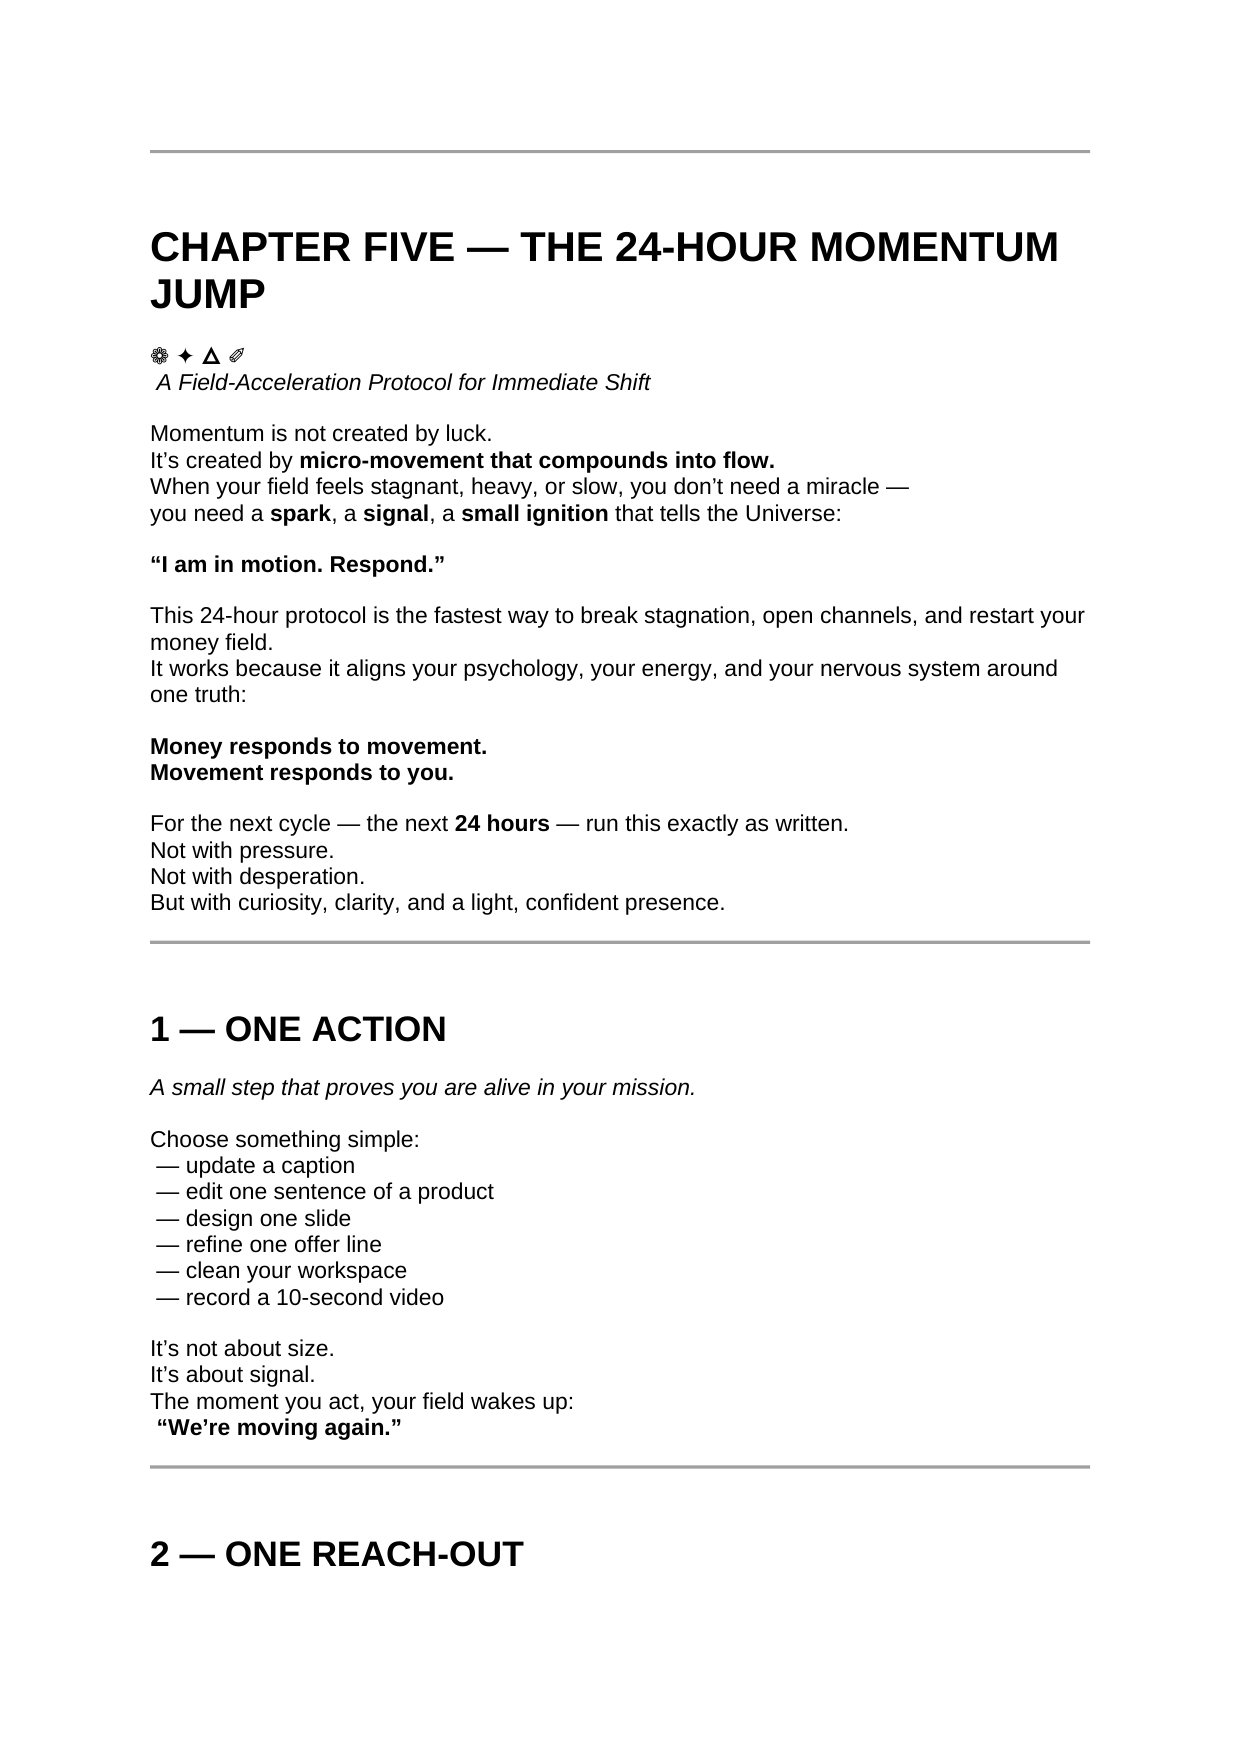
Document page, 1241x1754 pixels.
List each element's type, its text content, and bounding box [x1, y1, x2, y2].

text ❁ ✦ 🜂 ✐ A Field-Acceleration Protocol for Immediate Shift [150, 343, 1090, 395]
text A small step that proves you are alive in your mission. [150, 1074, 1090, 1101]
text Choose something simple: — update a caption — edit one sentence of a product — design one slide — refine one offer line — clean your workspace — record a 10-second video [150, 1126, 1090, 1310]
text It’s not about size. It’s about signal. The moment you act, your field wakes up: “We’re moving again.” [150, 1335, 1090, 1440]
subtitle CHAPTER FIVE — THE 24-HOUR MOMENTUM JUMP [150, 222, 1090, 318]
subtitle 2 — ONE REACH-OUT [150, 1533, 1090, 1574]
text Momentum is not created by luck. It’s created by micro-movement that compounds into flow. When your field feels stagnant, heavy, or slow, you don’t need a miracle — you need a spark, a signal, a small ignition that tells the Universe: [150, 420, 1090, 526]
text Money responds to movement. Movement responds to you. [150, 733, 1090, 785]
text For the next cycle — the next 24 hours — run this exactly as written. Not with pressure. Not with desperation. But with curiosity, clarity, and a light, confident presence. [150, 810, 1090, 916]
text This 24-hour protocol is the fastest way to break stagnation, open channels, and restart your money field. It works because it aligns your psychology, your energy, and your nervous system around one truth: [150, 602, 1090, 708]
subtitle 1 — ONE ACTION [150, 1008, 1090, 1049]
text “I am in motion. Respond.” [150, 551, 1090, 577]
